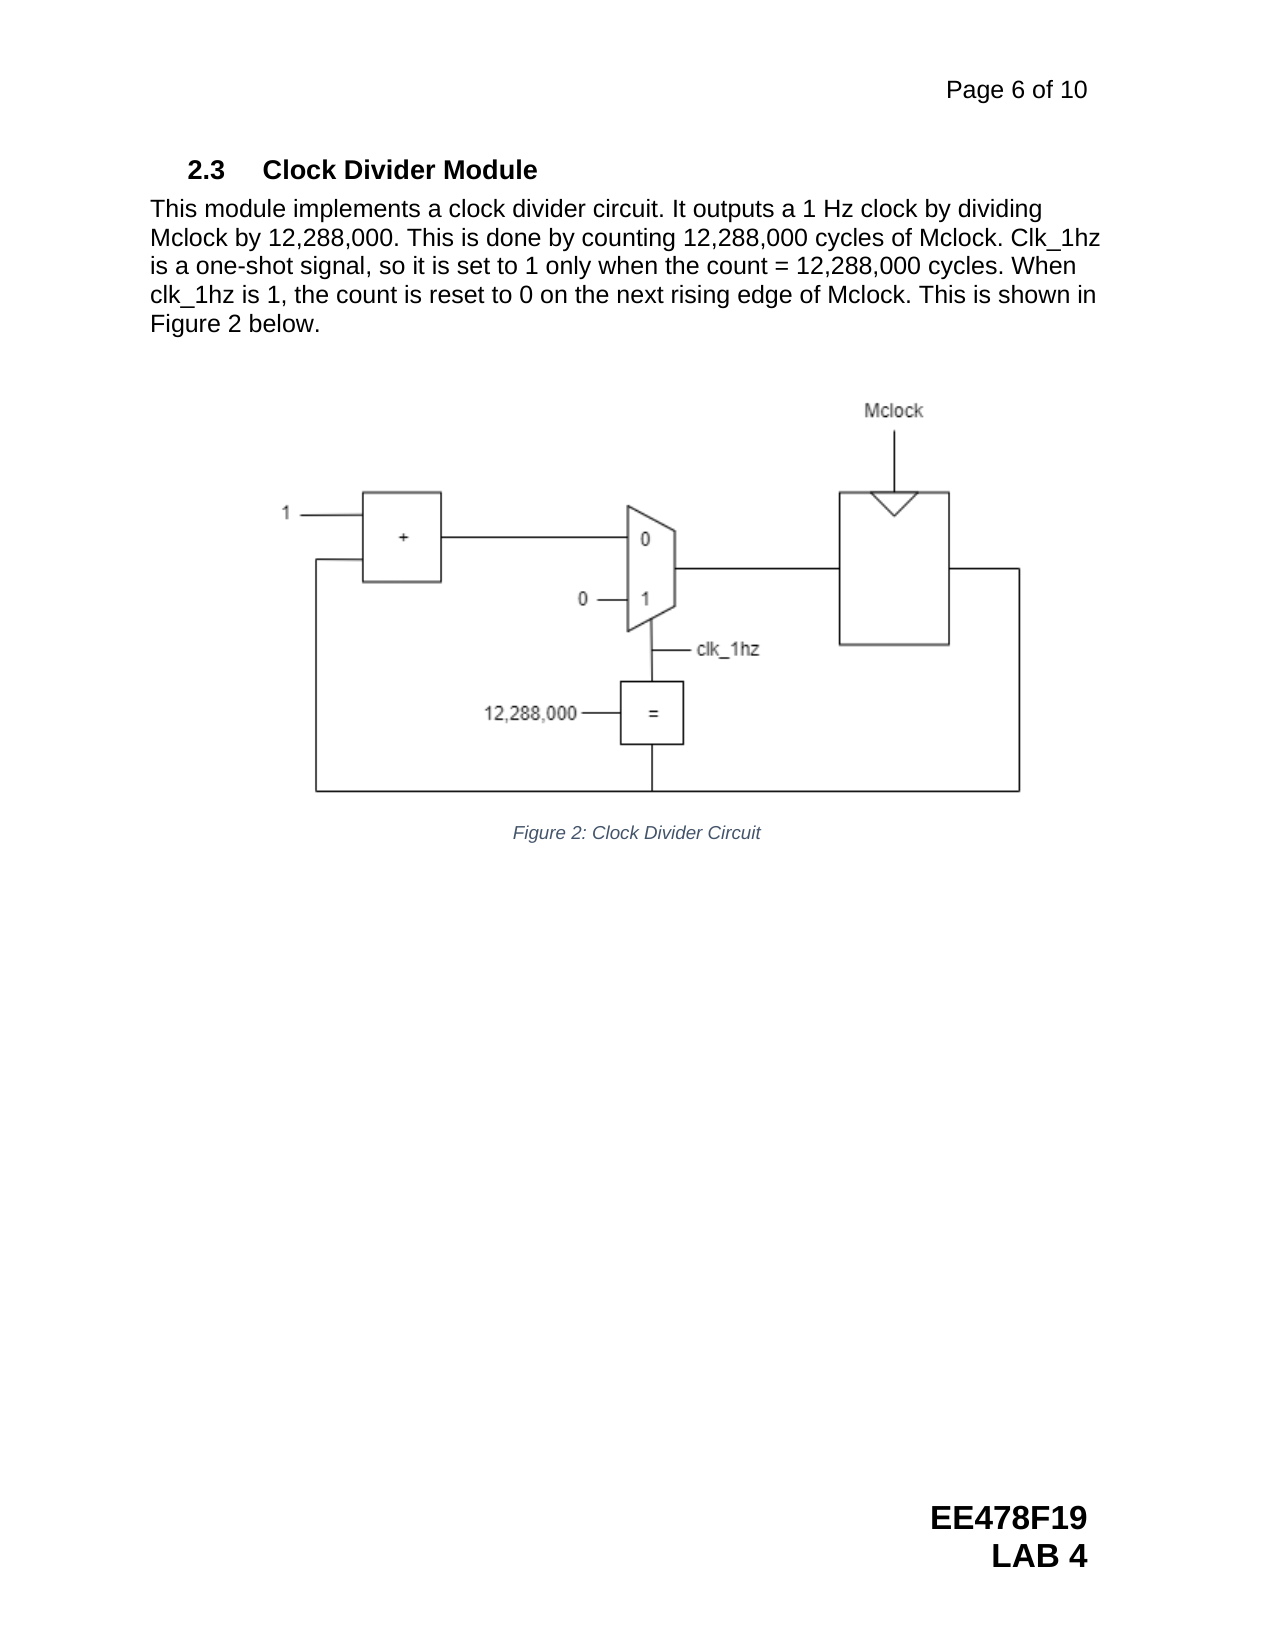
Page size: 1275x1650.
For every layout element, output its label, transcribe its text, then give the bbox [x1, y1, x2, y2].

picture [253, 395, 1022, 794]
subtitle Clock Divider Module [187, 154, 1125, 185]
text Figure 2: Clock Divider Circuit [150, 822, 1125, 844]
text This module implements a clock divider circuit. It outputs a 1 Hz clock by dividing Mclock by 12,288,000. This is done by counting 12,288,000 cycles of Mclock. Clk_1hz is a one-shot signal, so it is set to 1 only when the count = 12,288,000 cycles. When clk_1hz is 1, the count is reset to 0 on the next rising edge of Mclock. This is shown in Figure 2 below. [150, 194, 1125, 337]
